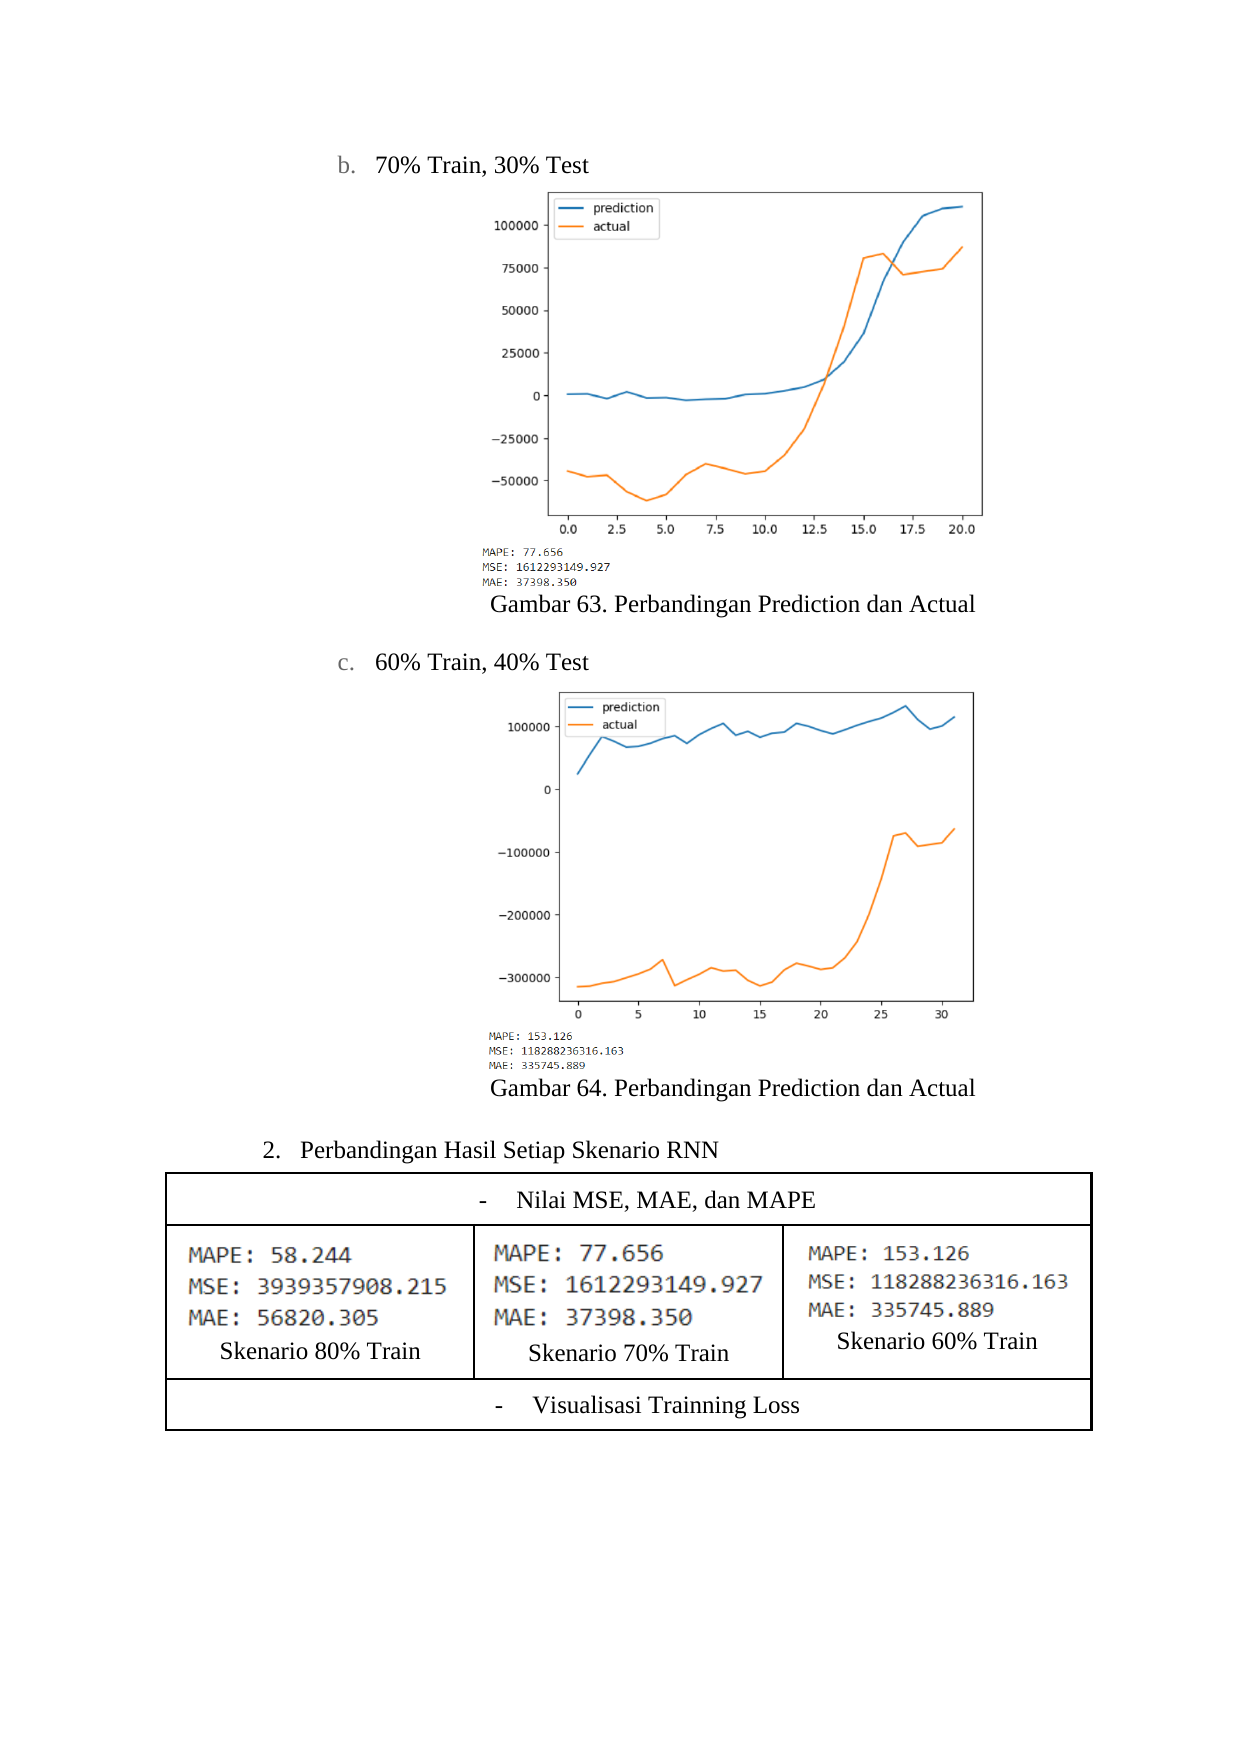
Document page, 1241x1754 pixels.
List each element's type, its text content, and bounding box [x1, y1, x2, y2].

table_cell Skenario 70% Train [475, 1226, 782, 1378]
subtitle 70% Train, 30% Test [337, 150, 1090, 179]
text Gambar 63. Perbandingan Prediction dan Actual [375, 589, 1090, 618]
table_cell Skenario 80% Train [167, 1226, 473, 1378]
picture [487, 684, 978, 1073]
subtitle Perbandingan Hasil Setiap Skenario RNN [262, 1135, 1090, 1164]
subtitle 60% Train, 40% Test [337, 647, 1090, 676]
picture [177, 1236, 463, 1337]
picture [794, 1236, 1080, 1326]
picture [485, 1236, 772, 1339]
table_cell Visualisasi Trainning Loss [167, 1380, 1090, 1429]
picture [480, 187, 986, 590]
text Gambar 64. Perbandingan Prediction dan Actual [375, 1073, 1090, 1102]
table_cell Skenario 60% Train [784, 1226, 1090, 1378]
table_header Nilai MSE, MAE, dan MAPE [167, 1174, 1090, 1224]
